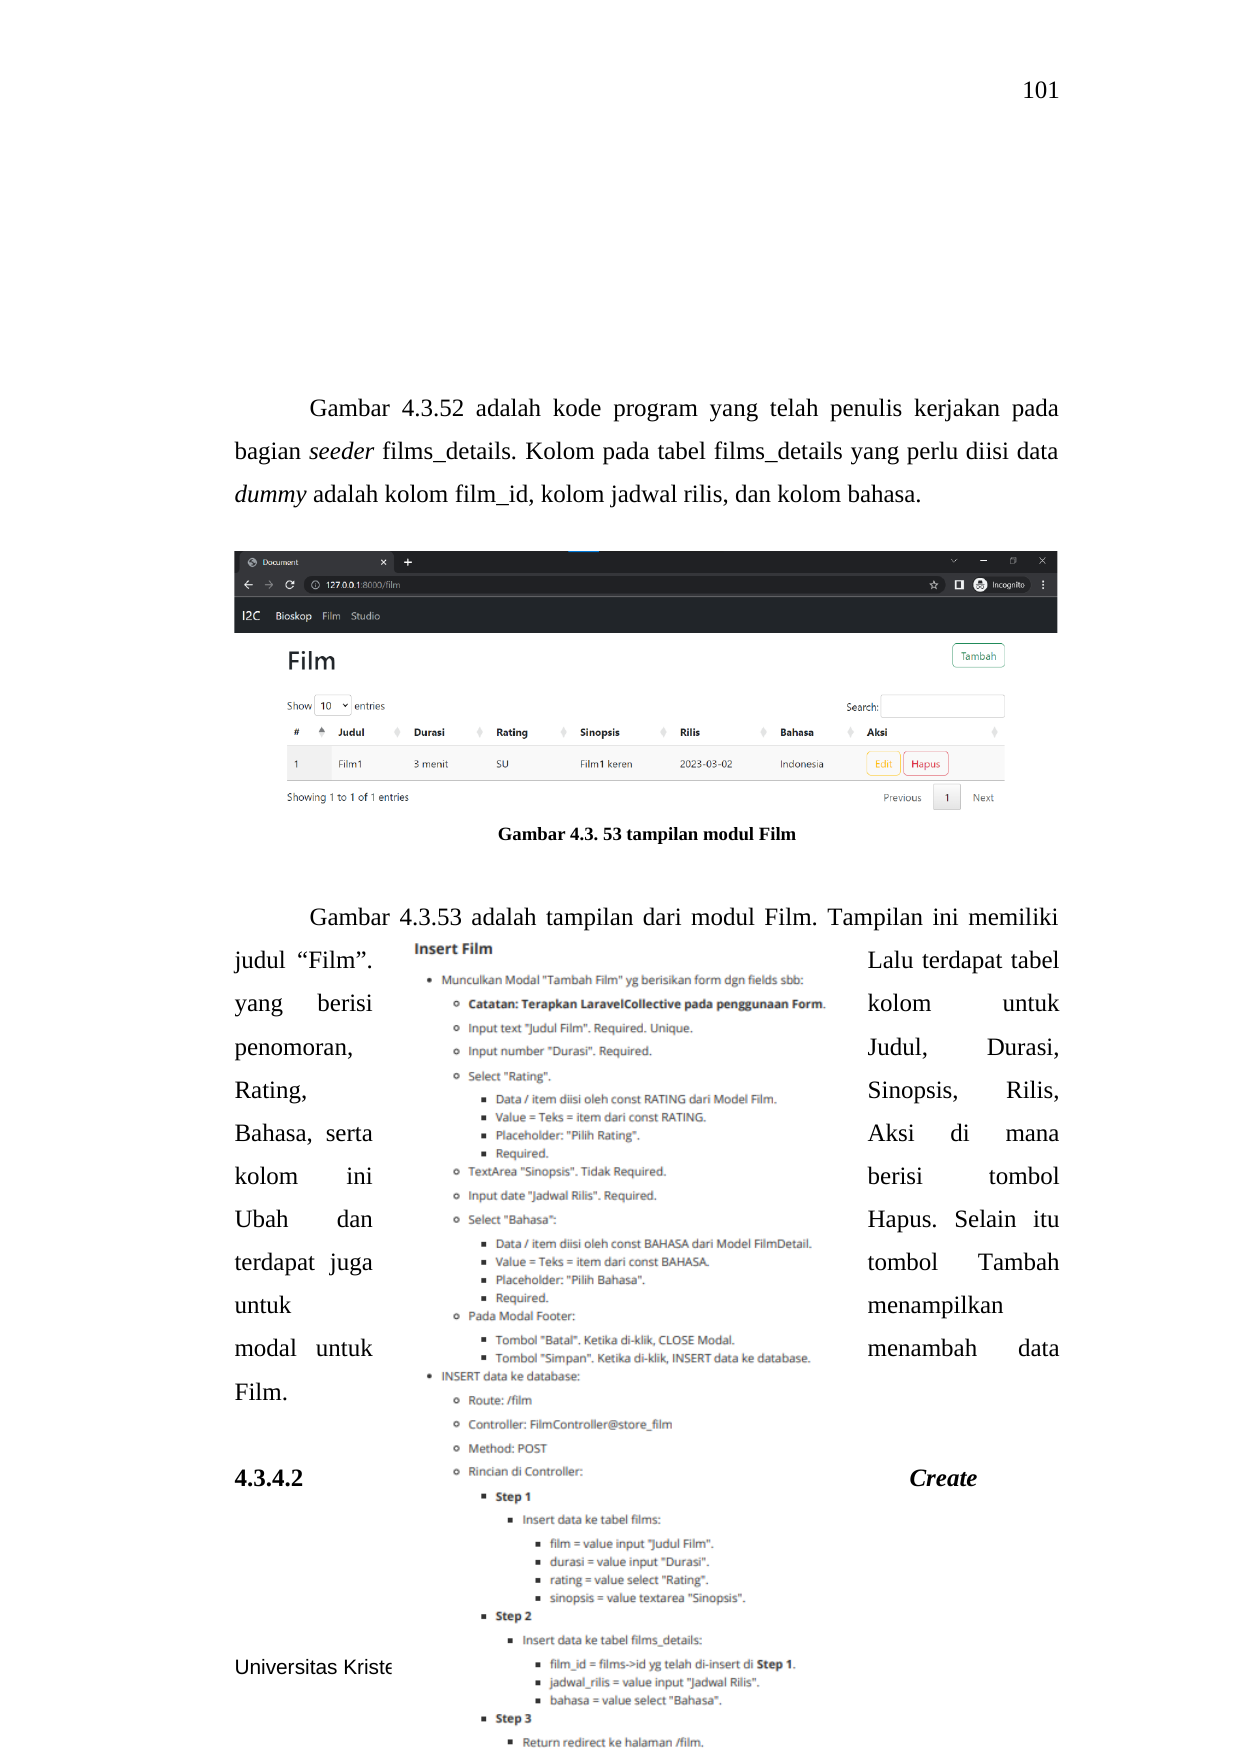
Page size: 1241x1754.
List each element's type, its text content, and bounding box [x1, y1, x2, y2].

picture [234, 551, 1060, 814]
text Gambar 4.3.53 adalah tampilan dari modul Film. Tampilan ini memiliki judul “Film”. Lalu terdapat tabel yang berisi kolom untuk penomoran, Judul, Durasi, Rating, Sinopsis, Rilis, Bahasa, serta Aksi di mana kolom ini berisi tombol Ubah dan Hapus. Selain itu terdapat juga tombol Tambah untuk menampilkan modal untuk menambah data Film. [234, 902, 1059, 1405]
subtitle 4.3.4.2 Create [849, 1463, 1059, 1492]
subtitle 4.3.4.2 Create [234, 1463, 391, 1492]
picture [391, 931, 849, 1754]
text Gambar 4.3.52 adalah kode program yang telah penulis kerjakan pada bagian seeder films_details. Kolom pada tabel films_details yang perlu diisi data dummy adalah kolom film_id, kolom jadwal rilis, dan kolom bahasa. [234, 393, 1059, 508]
